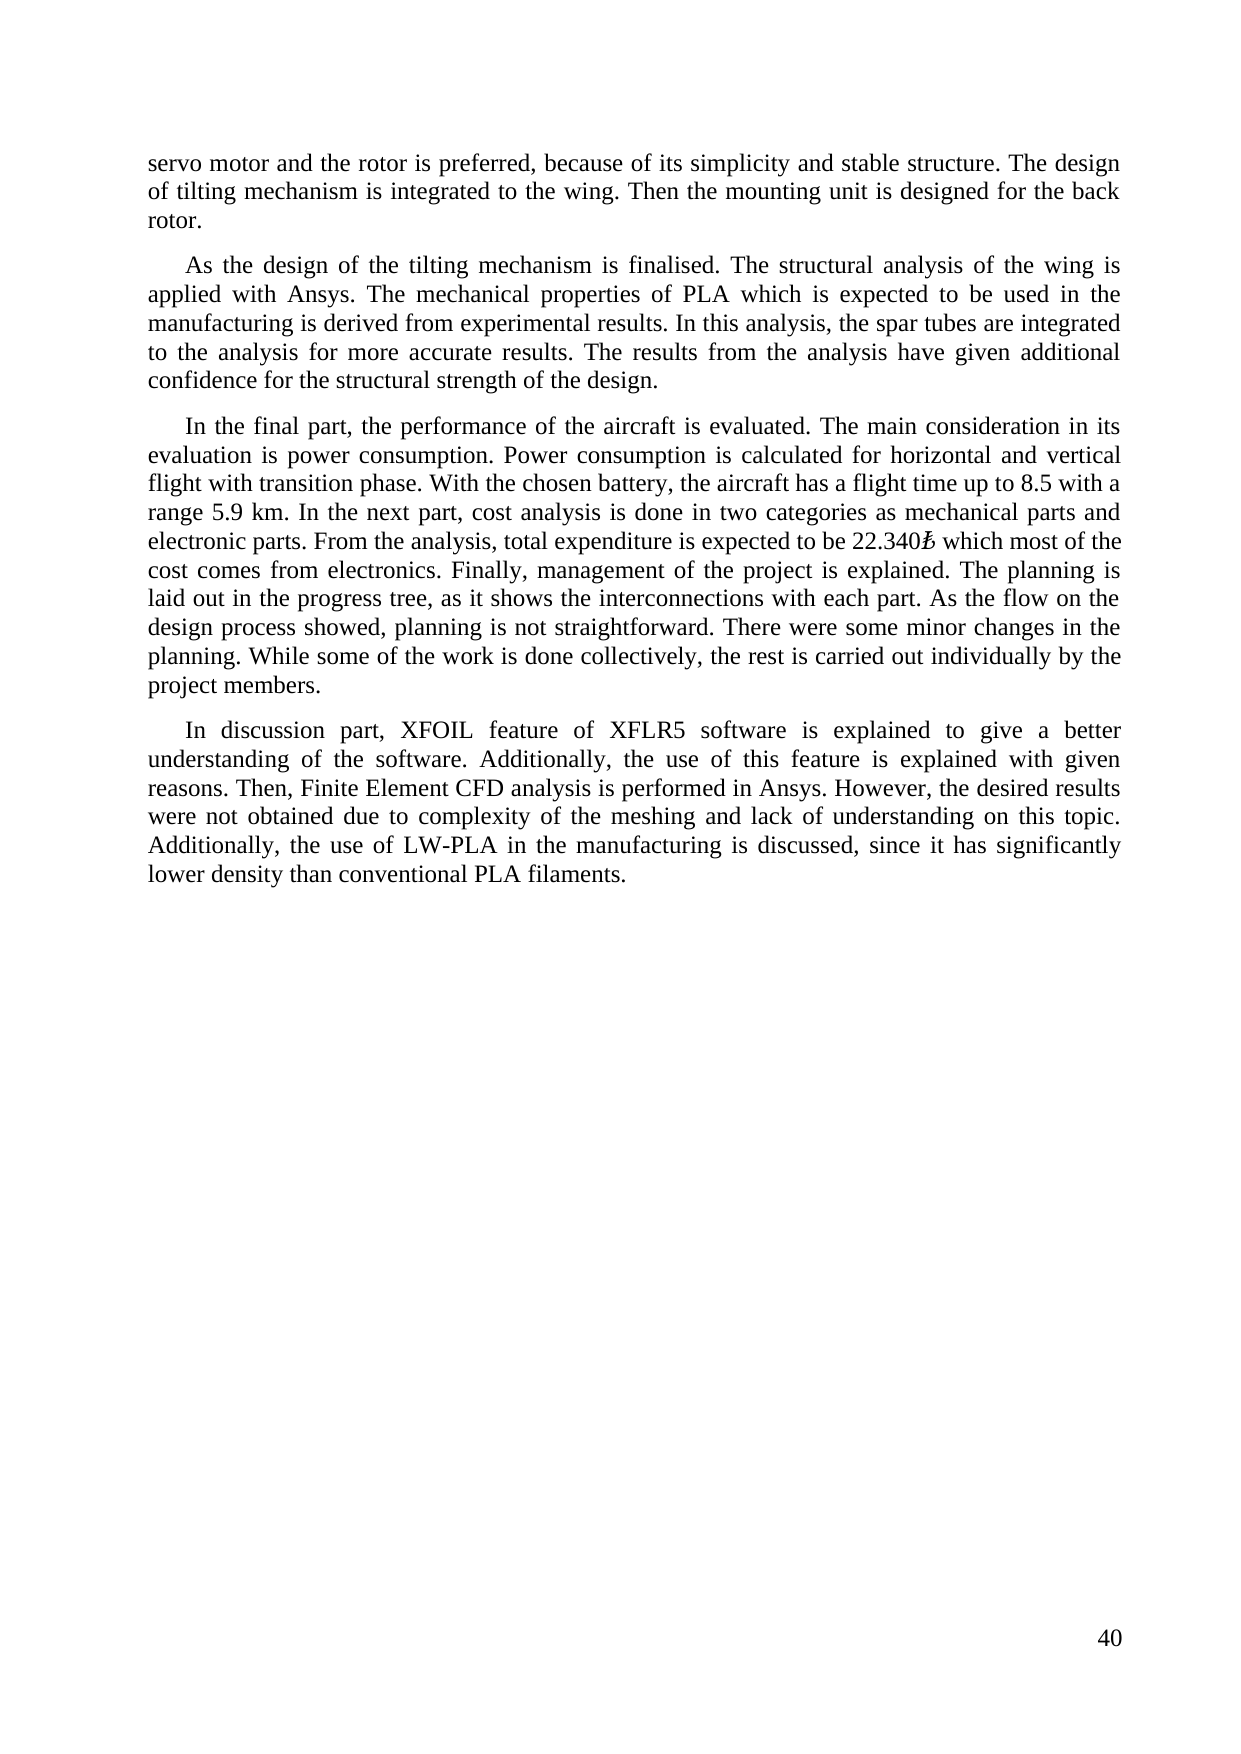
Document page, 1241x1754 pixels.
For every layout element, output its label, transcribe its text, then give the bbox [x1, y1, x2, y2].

text In discussion part, XFOIL feature of XFLR5 software is explained to give a better understanding of the software. Additionally, the use of this feature is explained with given reasons. Then, Finite Element CFD analysis is performed in Ansys. However, the desired results were not obtained due to complexity of the meshing and lack of understanding on this topic. Additionally, the use of LW-PLA in the manufacturing is discussed, since it has significantly lower density than conventional PLA filaments. [148, 715, 1122, 888]
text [148, 148, 1122, 234]
text As the design of the tilting mechanism is finalised. The structural analysis of the wing is applied with Ansys. The mechanical properties of PLA which is expected to be used in the manufacturing is derived from experimental results. In this analysis, the spar tubes are integrated to the analysis for more accurate results. The results from the analysis have given additional confidence for the structural strength of the design. [148, 251, 1122, 394]
text In the final part, the performance of the aircraft is evaluated. The main consideration in its evaluation is power consumption. Power consumption is calculated for horizontal and vertical flight with transition phase. With the chosen battery, the aircraft has a flight time up to 8.5 with a range 5.9 km. In the next part, cost analysis is done in two categories as mechanical parts and electronic parts. From the analysis, total expenditure is expected to be 22.340₺ which most of the cost comes from electronics. Finally, management of the project is explained. The planning is laid out in the progress tree, as it shows the interconnections with each part. As the flow on the design process showed, planning is not straightforward. There were some minor changes in the planning. While some of the work is done collectively, the rest is carried out individually by the project members. [148, 411, 1122, 698]
